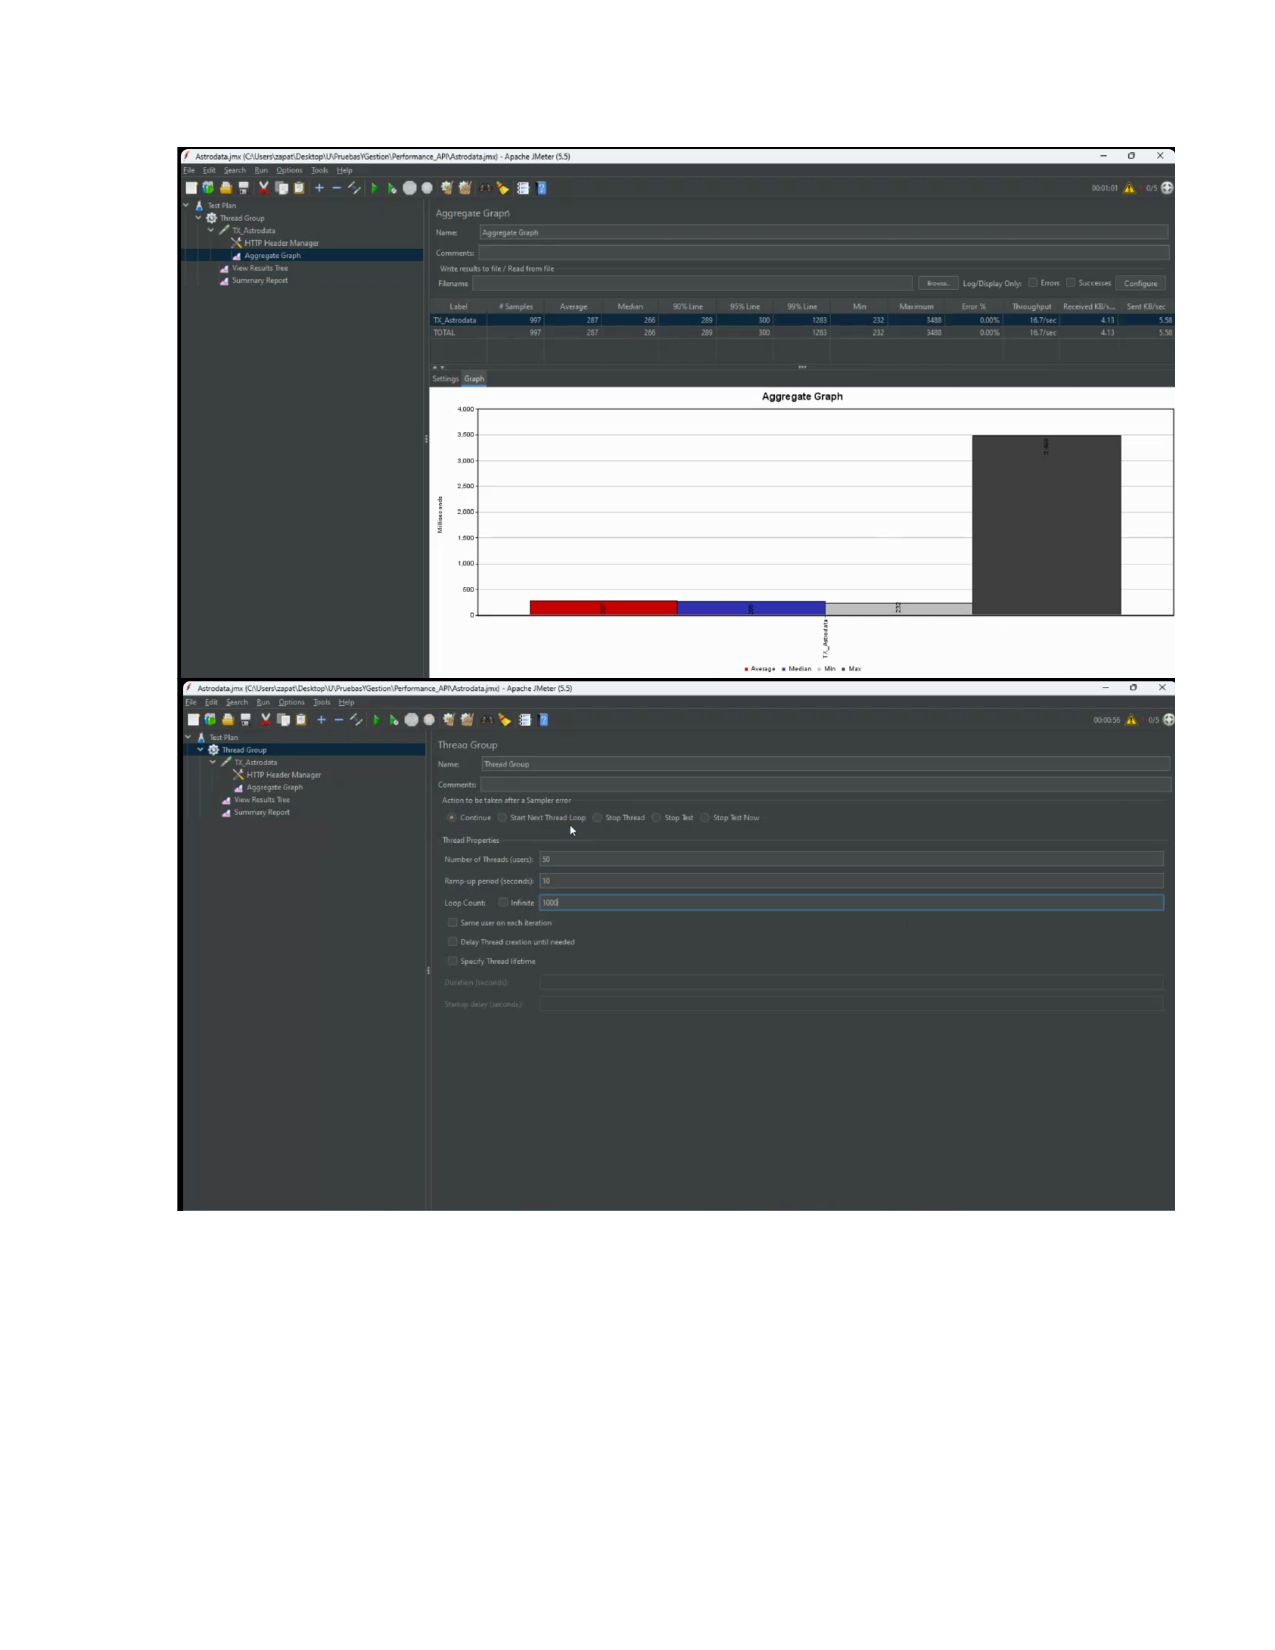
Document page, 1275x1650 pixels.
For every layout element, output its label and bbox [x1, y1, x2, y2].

picture [177, 147, 1175, 1211]
